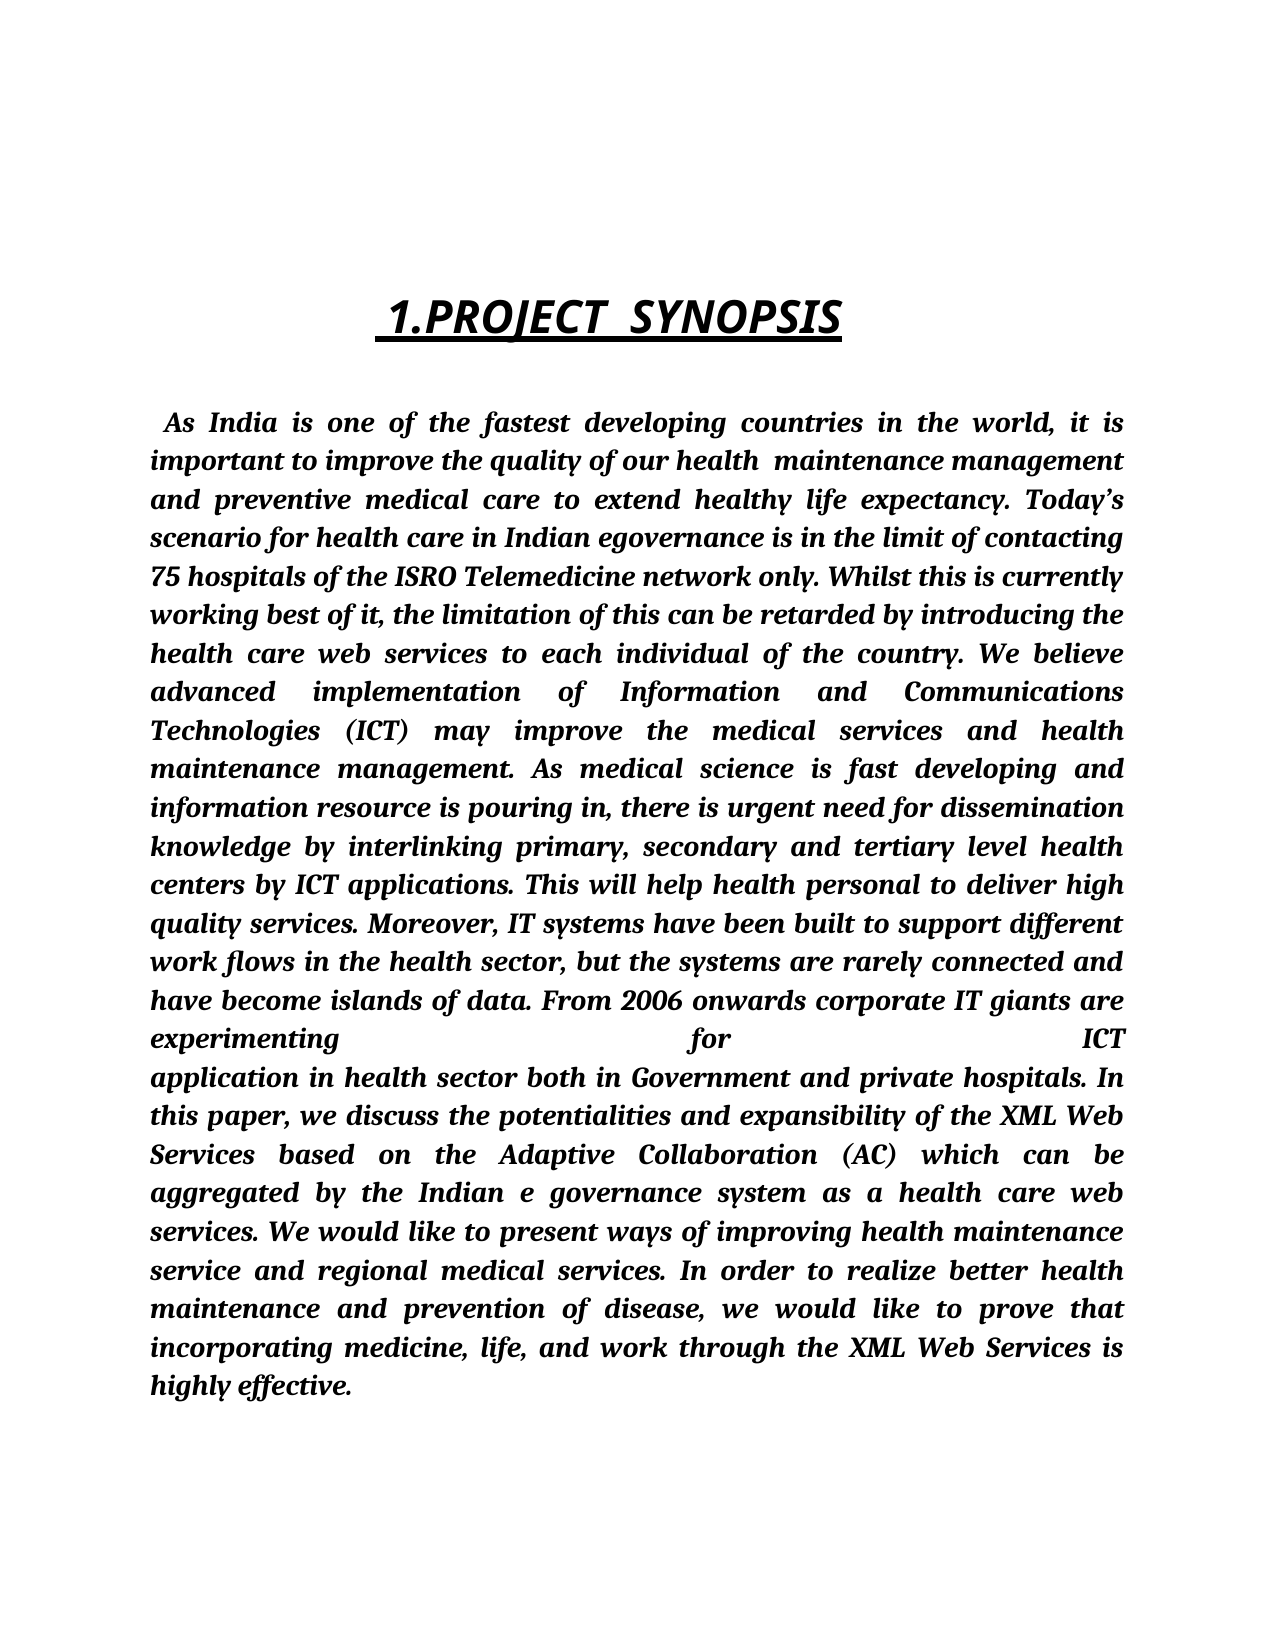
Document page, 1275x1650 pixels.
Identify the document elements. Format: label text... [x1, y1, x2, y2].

text 1.PROJECT SYNOPSIS [150, 284, 1125, 346]
text As India is one of the fastest developing countries in the world, it is important to improve the quality of our health maintenance management and preventive medical care to extend healthy life expectancy. Today’s scenario for health care in Indian egovernance is in the limit of contacting 75 hospitals of the ISRO Telemedicine network only. Whilst this is currently working best of it, the limitation of this can be retarded by introducing the health care web services to each individual of the country. We believe advanced implementation of Information and Communications Technologies (ICT) may improve the medical services and health maintenance management. As medical science is fast developing and information resource is pouring in, there is urgent need for dissemination knowledge by interlinking primary, secondary and tertiary level health centers by ICT applications. This will help health personal to deliver high quality services. Moreover, IT systems have been built to support different work flows in the health sector, but the systems are rarely connected and have become islands of data. From 2006 onwards corporate IT giants are experimenting for ICT application in health sector both in Government and private hospitals. In this paper, we discuss the potentialities and expansibility of the XML Web Services based on the Adaptive Collaboration (AC) which can be aggregated by the Indian e governance system as a health care web services. We would like to present ways of improving health maintenance service and regional medical services. In order to realize better health maintenance and prevention of disease, we would like to prove that incorporating medicine, life, and work through the XML Web Services is highly effective. [150, 406, 1125, 1403]
